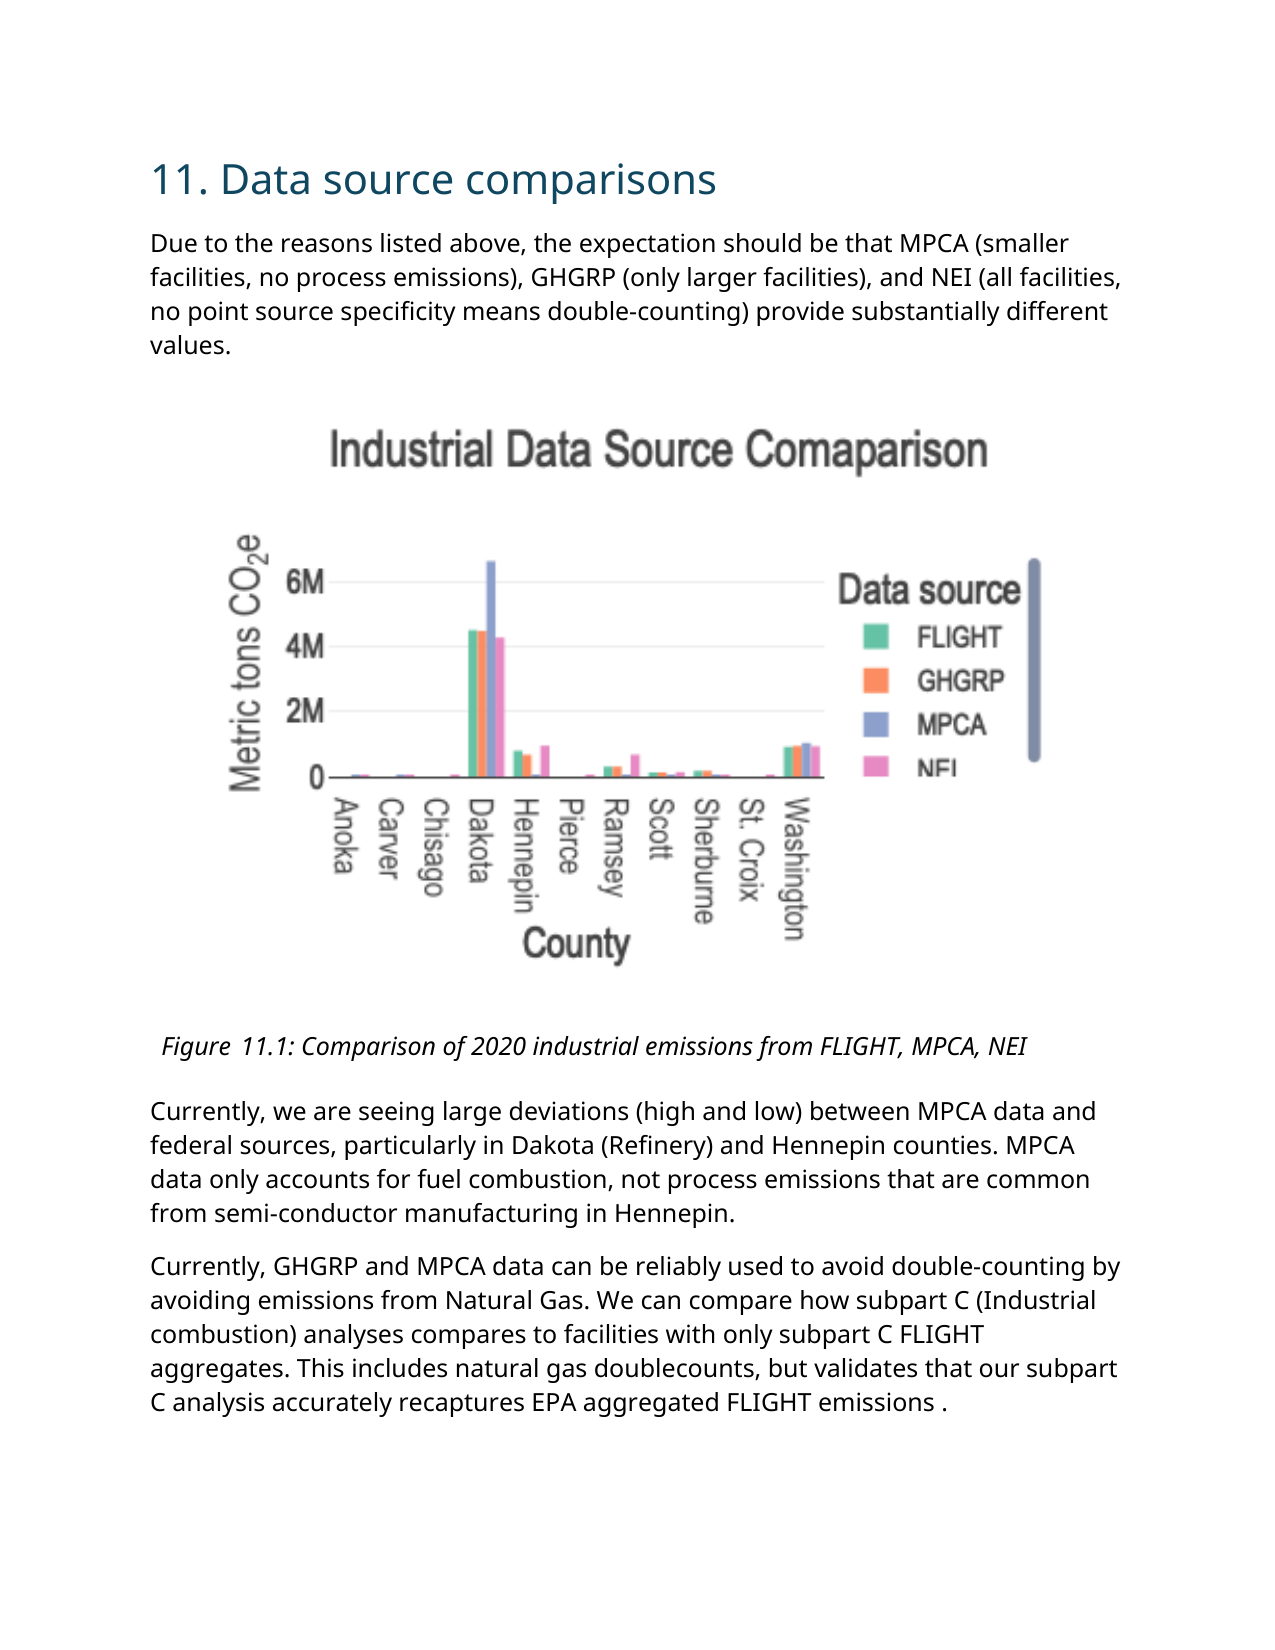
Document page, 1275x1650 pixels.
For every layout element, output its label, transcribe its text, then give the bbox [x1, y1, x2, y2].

subtitle 11. Data source comparisons [150, 150, 1125, 207]
picture [221, 384, 1054, 1008]
text Currently, GHGRP and MPCA data can be reliably used to avoid double-counting by avoiding emissions from Natural Gas. We can compare how subpart C (Industrial combustion) analyses compares to facilities with only subpart C FLIGHT aggregates. This includes natural gas doublecounts, but validates that our subpart C analysis accurately recaptures EPA aggregated FLIGHT emissions . [150, 1249, 1125, 1419]
text Due to the reasons listed above, the expectation should be that MPCA (smaller facilities, no process emissions), GHGRP (only larger facilities), and NEI (all facilities, no point source specificity means double-counting) provide substantially different values. [150, 226, 1125, 362]
table_header Figure 11.1: Comparison of 2020 industrial emissions from FLIGHT, MPCA, NEI [150, 381, 1125, 1075]
text Currently, we are seeing large deviations (high and low) between MPCA data and federal sources, particularly in Dakota (Refinery) and Hennepin counties. MPCA data only accounts for fuel combustion, not process emissions that are common from semi-conductor manufacturing in Hennepin. [150, 1094, 1125, 1230]
